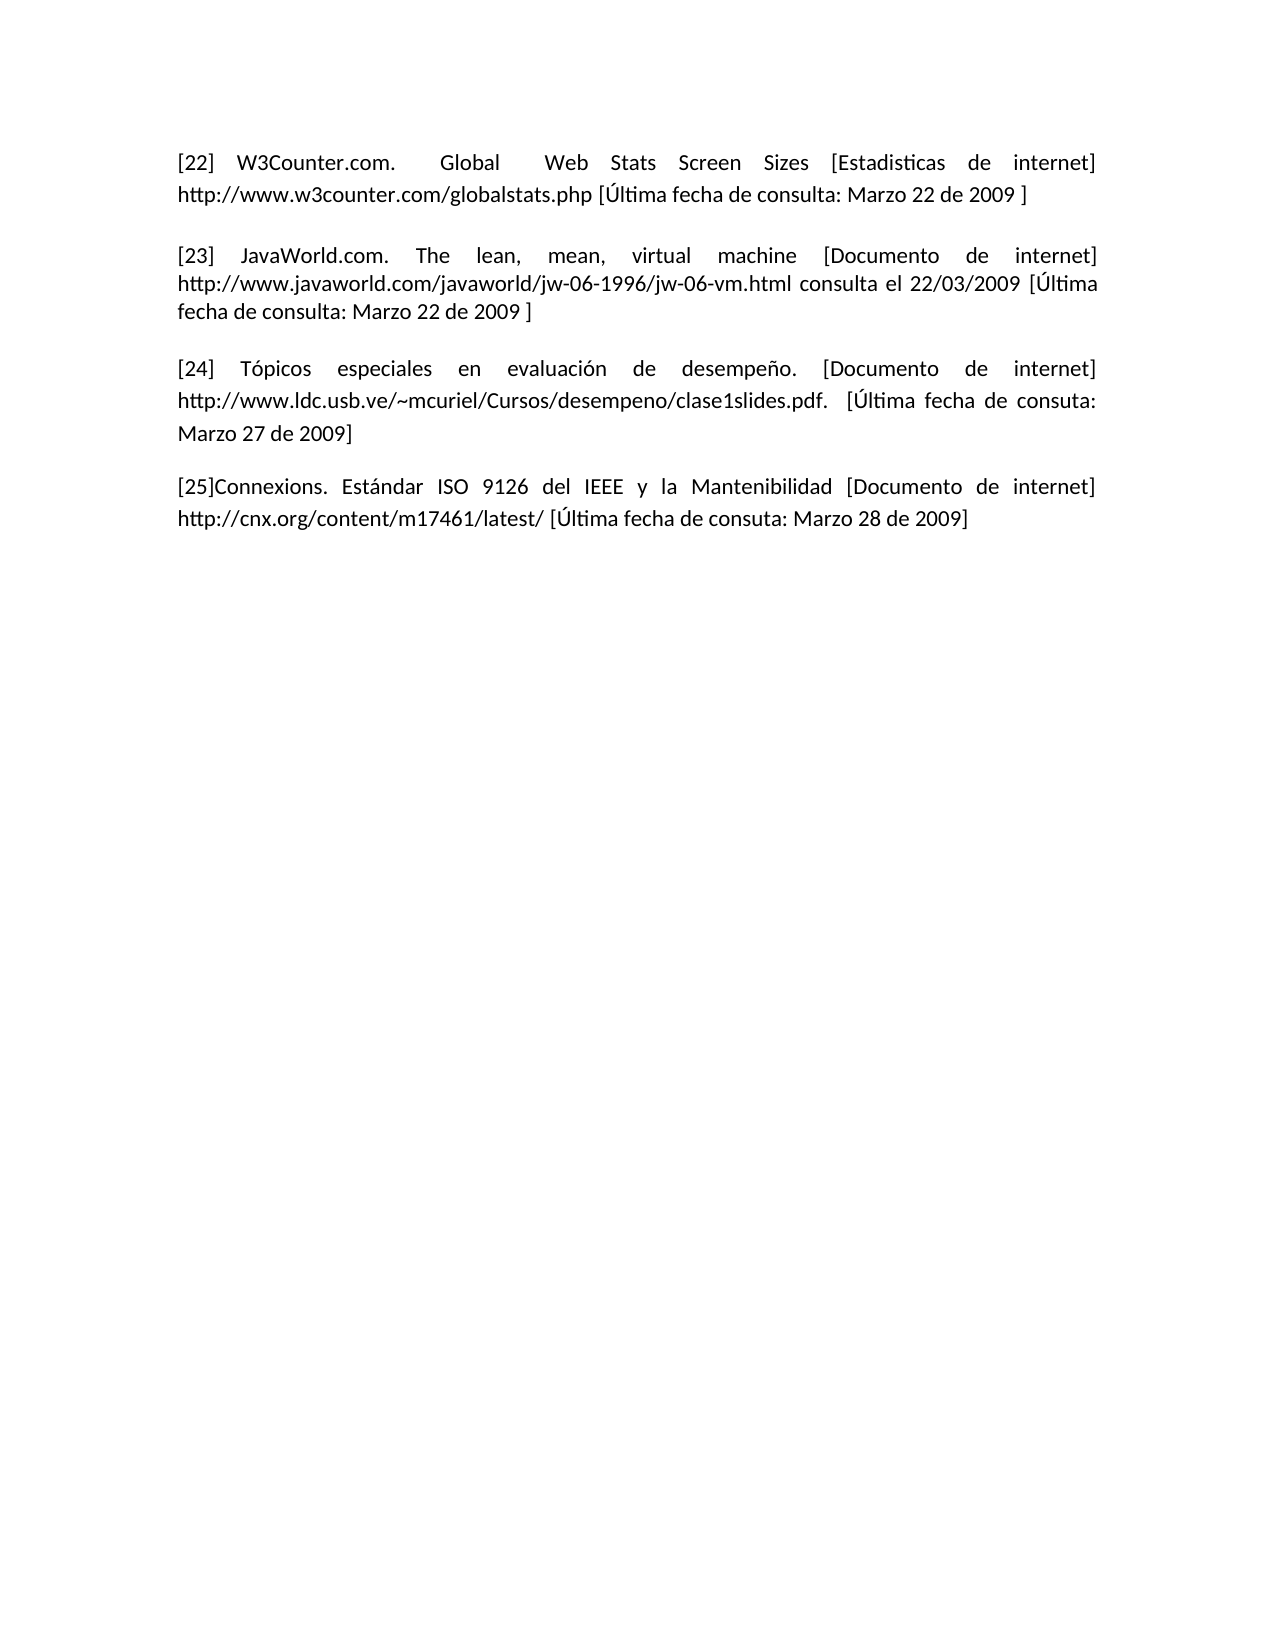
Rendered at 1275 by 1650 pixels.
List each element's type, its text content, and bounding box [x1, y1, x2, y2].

text [24] Tópicos especiales en evaluación de desempeño. [Documento de internet] http://www.ldc.usb.ve/~mcuriel/Cursos/desempeno/clase1slides.pdf. [Última fecha de consuta: Marzo 27 de 2009] [177, 354, 1098, 447]
text [22] W3Counter.com. Global Web Stats Screen Sizes [Estadisticas de internet] http://www.w3counter.com/globalstats.php [Última fecha de consulta: Marzo 22 de 2009 ] [177, 148, 1098, 208]
text [25]Connexions. Estándar ISO 9126 del IEEE y la Mantenibilidad [Documento de internet] http://cnx.org/content/m17461/latest/ [Última fecha de consuta: Marzo 28 de 2009] [177, 472, 1098, 532]
text [23] JavaWorld.com. The lean, mean, virtual machine [Documento de internet] http://www.javaworld.com/javaworld/jw-06-1996/jw-06-vm.html consulta el 22/03/2009 [Última fecha de consulta: Marzo 22 de 2009 ] [177, 241, 1098, 325]
